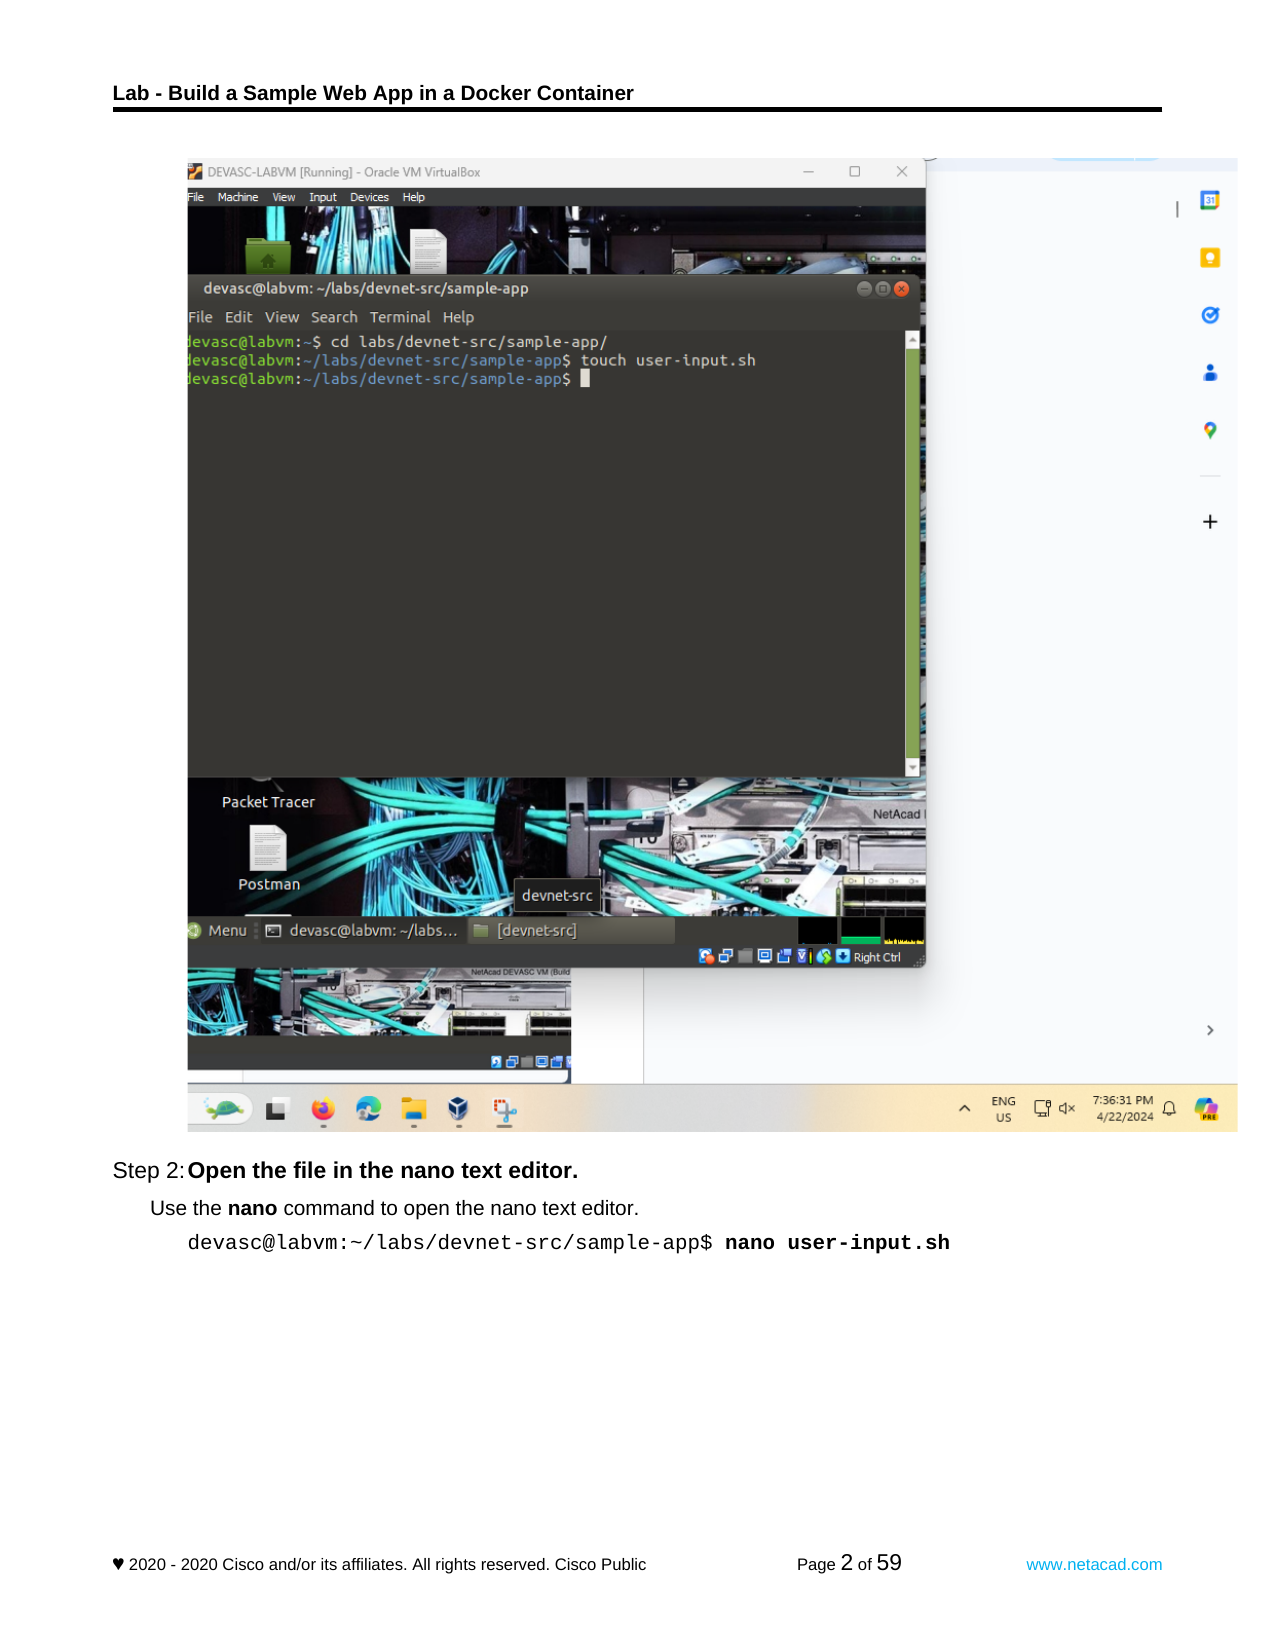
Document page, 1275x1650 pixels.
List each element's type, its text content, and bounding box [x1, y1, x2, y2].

picture [187, 158, 1238, 1132]
subtitle Open the file in the nano text editor. [112, 1157, 1162, 1183]
text devasc@labvm:~/labs/devnet-src/sample-app$ nano user-input.sh [187, 1232, 1162, 1256]
text Use the nano command to open the nano text editor. [150, 1196, 1162, 1220]
